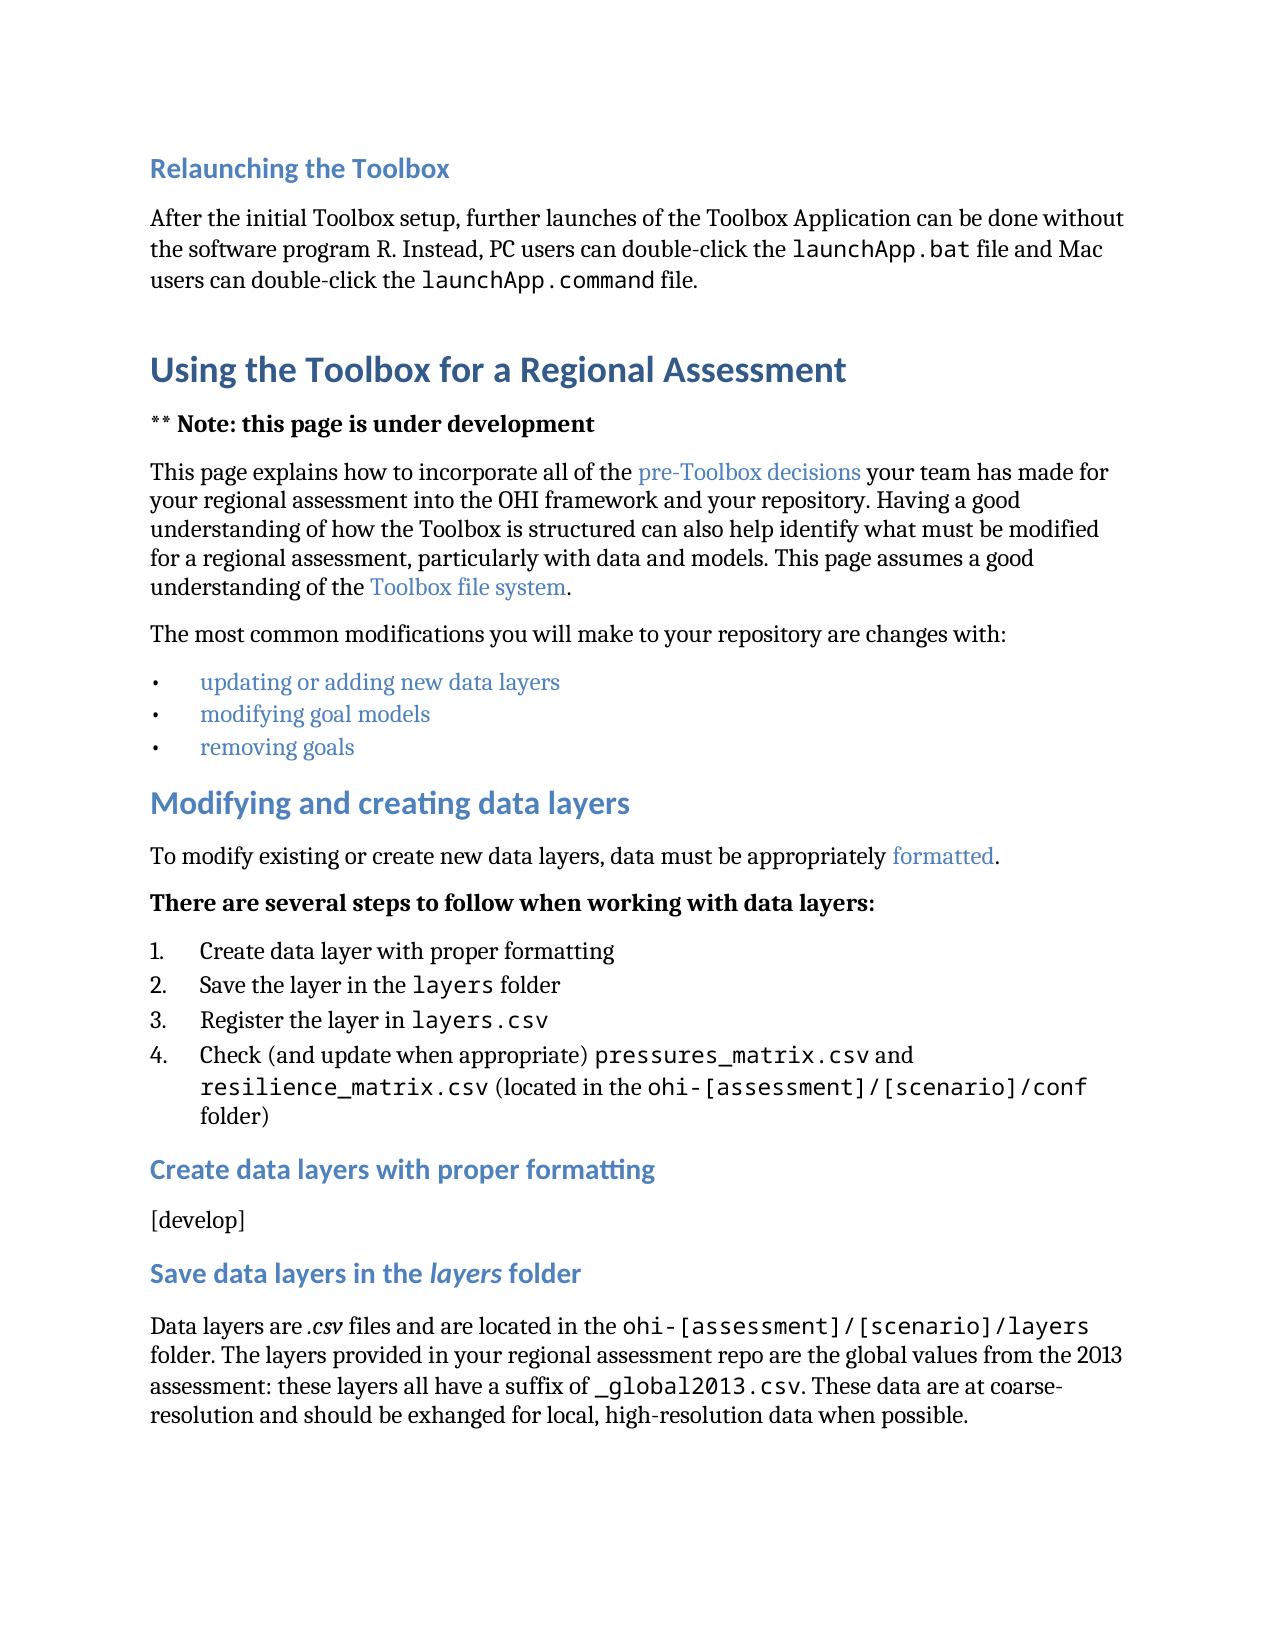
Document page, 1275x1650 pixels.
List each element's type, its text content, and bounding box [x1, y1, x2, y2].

subtitle Save data layers in the layers folder [150, 1255, 1125, 1291]
text This page explains how to incorporate all of the pre-Toolbox decisions your team has made for your regional assessment into the OHI framework and your repository. Having a good understanding of how the Toolbox is structured can also help identify what must be modified for a regional assessment, particularly with data and models. This page assumes a good understanding of the Toolbox file system. [150, 458, 1125, 601]
subtitle Using the Toolbox for a Regional Assessment [150, 346, 1125, 391]
list Register the layer in layers.csv [150, 1004, 1125, 1036]
text [develop] [150, 1206, 1125, 1234]
text There are several steps to follow when working with data layers: [150, 889, 1125, 918]
list Create data layer with proper formatting [150, 937, 1125, 966]
list updating or adding new data layers [150, 668, 1125, 696]
text The most common modifications you will make to your repository are changes with: [150, 620, 1125, 649]
list Save the layer in the layers folder [150, 969, 1125, 1001]
list removing goals [150, 733, 1125, 761]
subtitle Create data layers with proper formatting [150, 1151, 1125, 1187]
text ** Note: this page is under development [150, 410, 1125, 439]
subtitle Relaunching the Toolbox [150, 150, 1125, 186]
text Data layers are .csv files and are located in the ohi-[assessment]/[scenario]/layers folder. The layers provided in your regional assessment repo are the global values from the 2013 assessment: these layers all have a suffix of _global2013.csv. These data are at coarse-resolution and should be exhanged for local, high-resolution data when possible. [150, 1310, 1125, 1430]
list modifying goal models [150, 700, 1125, 729]
list Check (and update when appropriate) pressures_matrix.csv and resilience_matrix.csv (located in the ohi-[assessment]/[scenario]/conf folder) [150, 1039, 1125, 1131]
subtitle Modifying and creating data layers [150, 782, 1125, 823]
text To modify existing or create new data layers, data must be appropriately formatted. [150, 842, 1125, 871]
text After the initial Toolbox setup, further launches of the Toolbox Application can be done without the software program R. Instead, PC users can double-click the launchApp.bat file and Mac users can double-click the launchApp.command file. [150, 204, 1125, 296]
